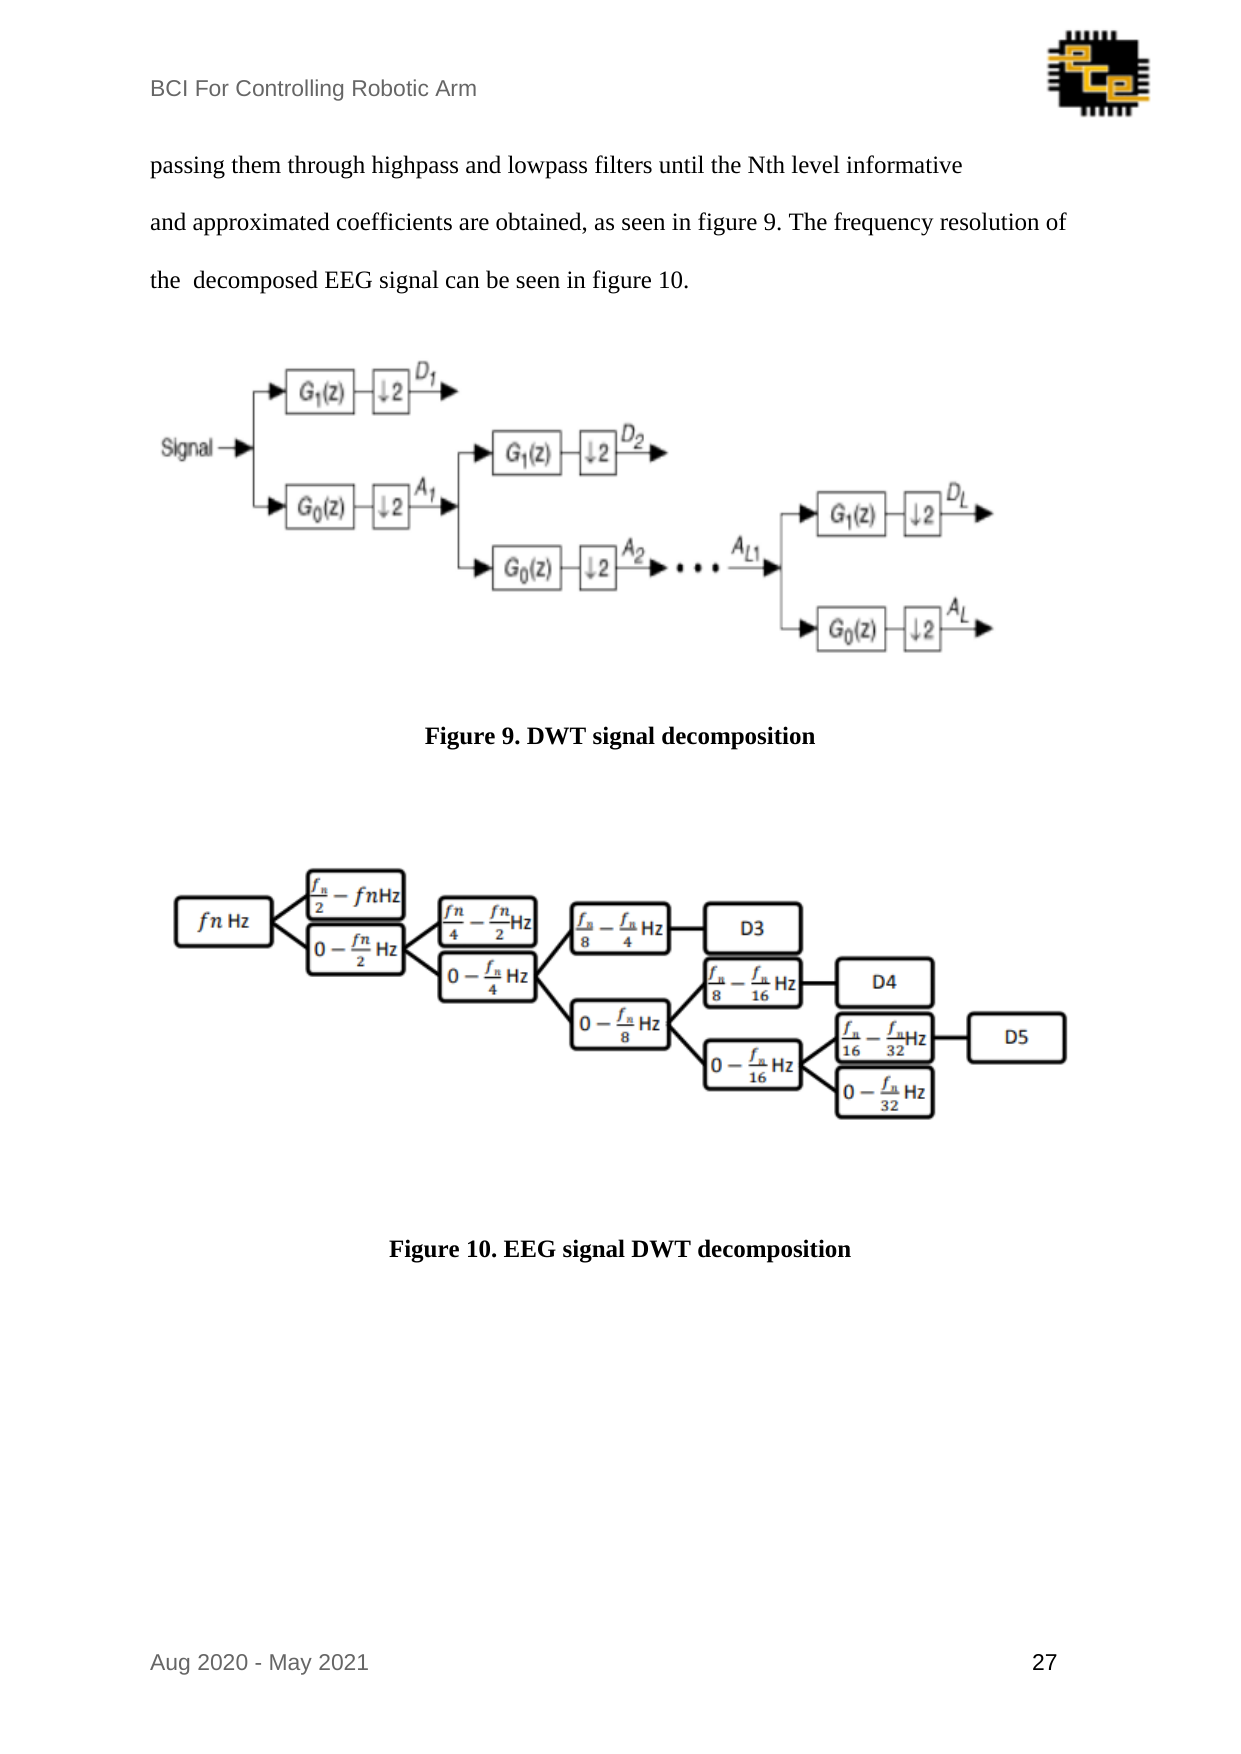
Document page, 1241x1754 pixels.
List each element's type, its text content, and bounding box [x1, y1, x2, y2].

text Figure 10. EEG signal DWT decomposition [150, 1221, 1090, 1263]
picture [1020, 18, 1185, 141]
picture [150, 347, 1005, 670]
picture [150, 788, 1091, 1221]
text Figure 9. DWT signal decomposition [150, 721, 1090, 749]
